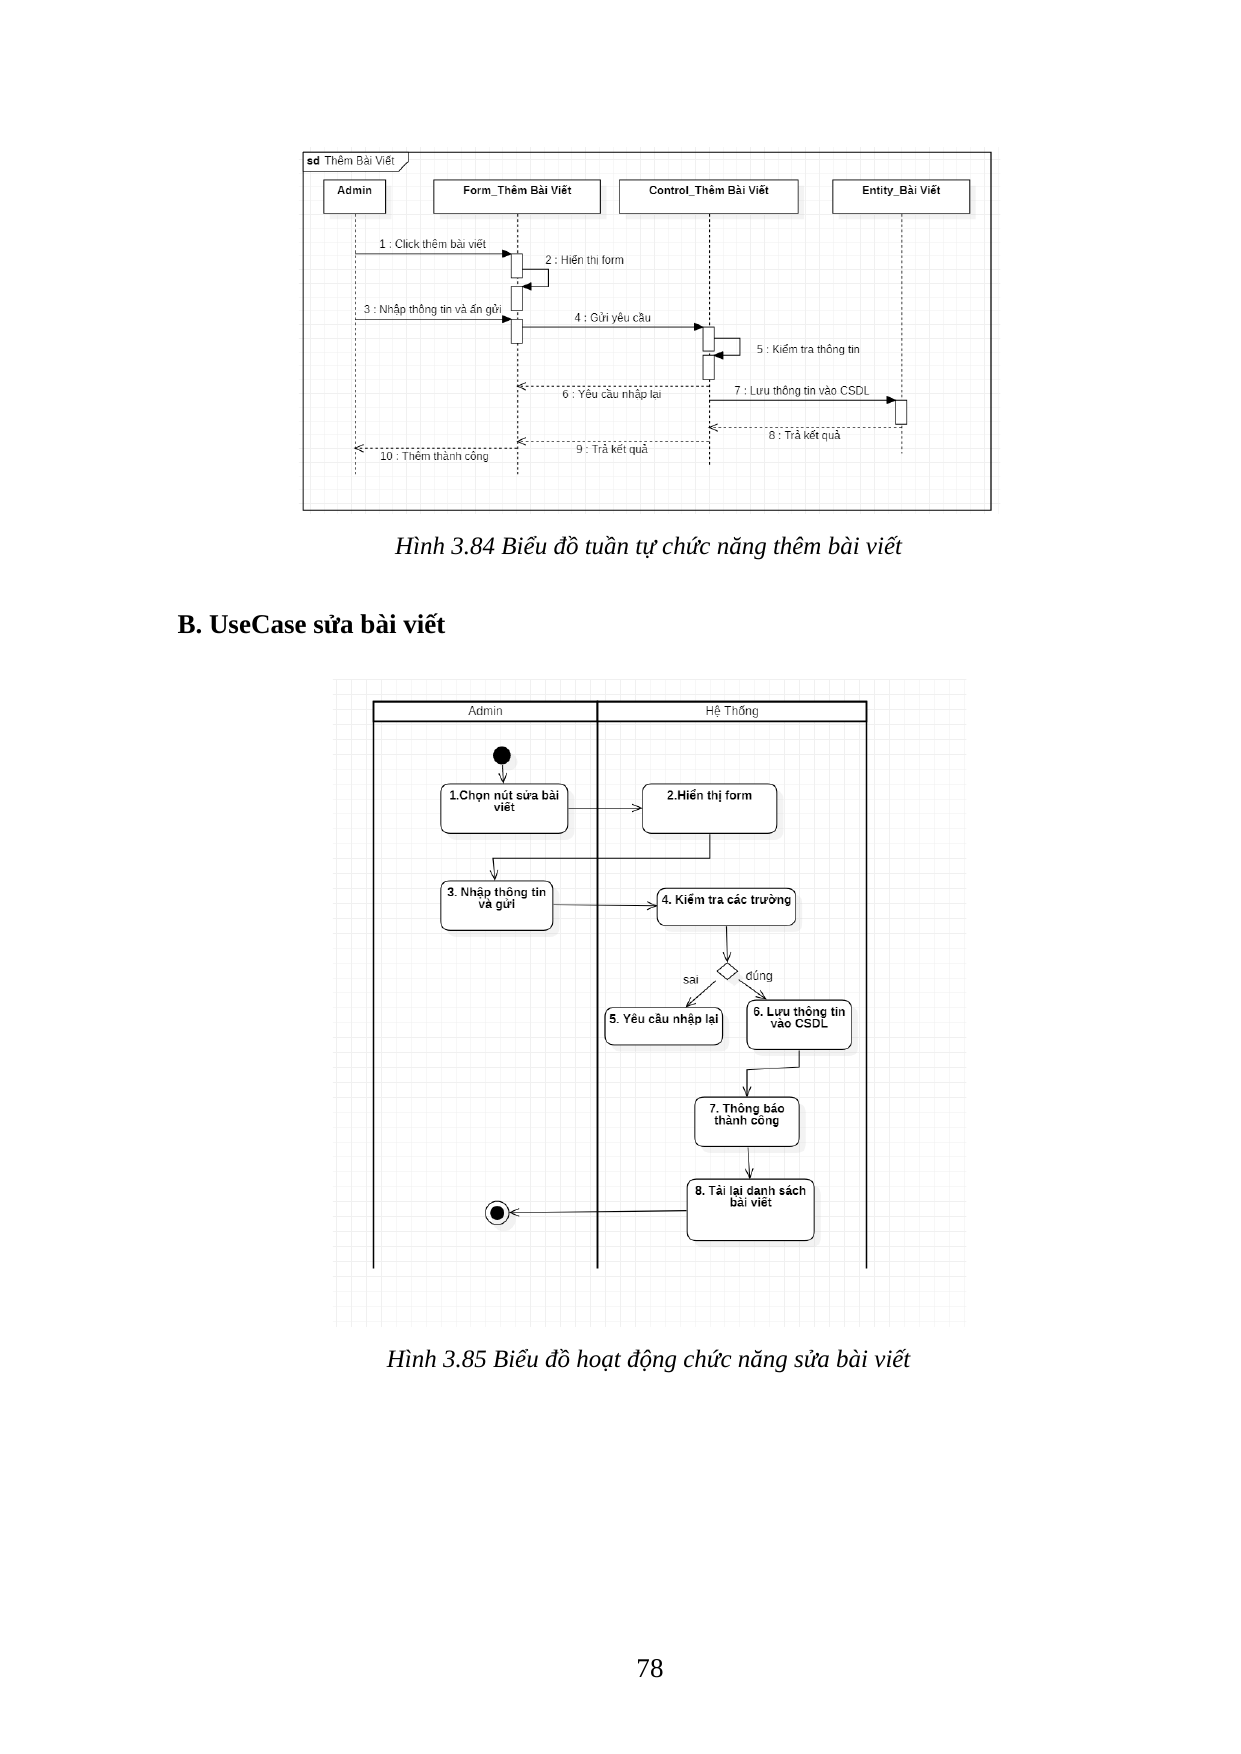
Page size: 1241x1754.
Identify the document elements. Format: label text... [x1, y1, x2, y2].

text Hình . Biểu đồ tuần tự chức năng thêm bài viết [177, 531, 1122, 559]
text B. UseCase sửa bài viết [177, 608, 1122, 639]
picture [332, 679, 967, 1327]
text Hình . Biểu đồ hoạt động chức năng sửa bài viết [177, 1344, 1122, 1373]
picture [298, 147, 1001, 514]
